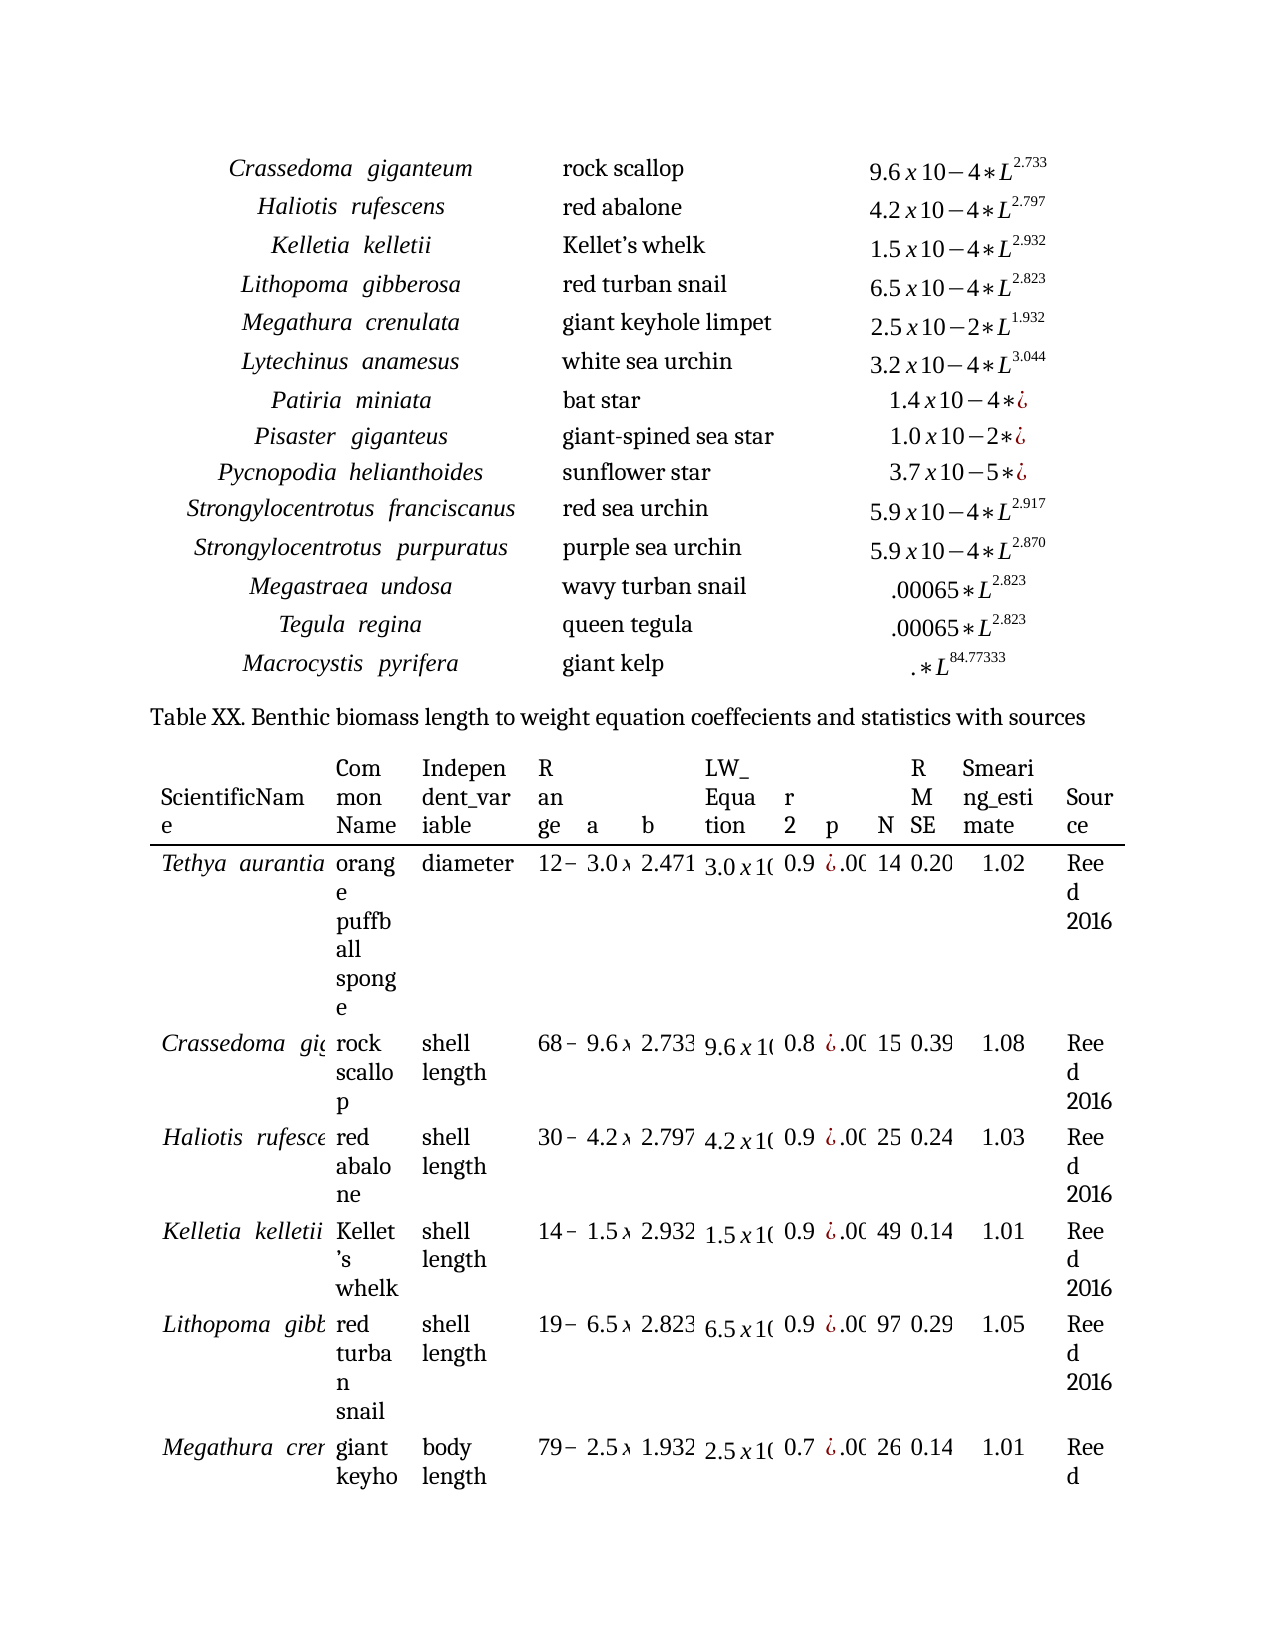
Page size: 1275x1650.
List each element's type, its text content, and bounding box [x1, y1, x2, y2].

table_cell [630, 846, 693, 1025]
table_cell [866, 1307, 899, 1429]
table_cell [576, 1119, 630, 1213]
table_cell [630, 1307, 693, 1429]
table_cell red abalone [551, 189, 818, 227]
table_cell [527, 1429, 576, 1494]
table_header r2 [773, 750, 814, 844]
table_cell [814, 1213, 866, 1307]
table_cell [818, 150, 1098, 189]
table_header N [866, 750, 899, 844]
table_cell rock scallop [325, 1025, 411, 1119]
table_cell [630, 1213, 693, 1307]
table_cell [527, 1213, 576, 1307]
table_cell [576, 1213, 630, 1307]
table_cell [150, 1307, 324, 1429]
table_header Independent_variable [411, 750, 527, 844]
table_cell red abalone [325, 1119, 411, 1213]
table_cell [952, 1119, 1055, 1213]
table_cell [630, 1025, 693, 1119]
table_cell [150, 607, 551, 645]
table_header Source [1055, 750, 1125, 844]
table_cell [576, 1429, 630, 1494]
table_cell [866, 1119, 899, 1213]
table_cell [527, 846, 576, 1025]
table_cell [818, 305, 1098, 343]
table_cell [693, 846, 773, 1025]
table_header LW_Equation [693, 750, 773, 844]
table_cell [150, 491, 551, 529]
table_cell [818, 189, 1098, 227]
table_cell [527, 1119, 576, 1213]
table_cell [150, 382, 551, 418]
table_cell [693, 1429, 773, 1494]
table_cell [576, 1025, 630, 1119]
table_cell sunflower star [551, 454, 818, 491]
table_header RMSE [899, 750, 952, 844]
table_cell [818, 454, 1098, 491]
table_cell [150, 529, 551, 568]
table_cell [527, 1307, 576, 1429]
table_cell [150, 1025, 324, 1119]
table_cell diameter [411, 846, 527, 1025]
table_cell [814, 1025, 866, 1119]
table_cell [630, 1429, 693, 1494]
table_cell [818, 227, 1098, 266]
table_header Range [527, 750, 576, 844]
table_cell [693, 1119, 773, 1213]
table_cell [814, 1307, 866, 1429]
table_cell [150, 189, 551, 227]
table_header CommonName [325, 750, 411, 844]
table_cell red turban snail [325, 1307, 411, 1429]
table_cell [818, 607, 1098, 645]
table_cell [150, 568, 551, 607]
table_cell [866, 846, 899, 1025]
table_cell white sea urchin [551, 343, 818, 382]
table_cell [150, 1213, 324, 1307]
table_header ScientificName [150, 750, 324, 844]
table_header a [576, 750, 630, 844]
table_cell giant-spined sea star [551, 418, 818, 454]
table_cell [773, 1119, 814, 1213]
table_cell [693, 1025, 773, 1119]
table_cell Reed 2016 [1055, 1119, 1125, 1213]
table_cell [818, 645, 1098, 684]
table_cell [773, 846, 814, 1025]
table_cell [527, 1025, 576, 1119]
table_cell [814, 1119, 866, 1213]
table_cell Reed 2016 [1055, 1429, 1125, 1494]
table_cell shell length [411, 1119, 527, 1213]
table_cell giant kelp [551, 645, 818, 684]
table_cell [899, 1025, 952, 1119]
table_cell [952, 846, 1055, 1025]
table_cell Reed 2016 [1055, 1307, 1125, 1429]
table_cell body length [411, 1429, 527, 1494]
table_header Smearing_estimate [952, 750, 1055, 844]
table_cell queen tegula [551, 607, 818, 645]
table_cell [150, 846, 324, 1025]
table_cell [818, 382, 1098, 418]
table_cell bat star [551, 382, 818, 418]
table_cell [150, 227, 551, 266]
table_cell [899, 1307, 952, 1429]
table_header b [630, 750, 693, 844]
table_cell [150, 1429, 324, 1494]
table_cell Reed 2016 [1055, 1213, 1125, 1307]
table_cell [899, 846, 952, 1025]
table_cell [576, 846, 630, 1025]
table_cell [693, 1213, 773, 1307]
table_cell [150, 266, 551, 304]
table_cell [899, 1429, 952, 1494]
table_cell [150, 150, 551, 189]
table_cell [818, 491, 1098, 529]
table_cell [866, 1429, 899, 1494]
table_cell [818, 529, 1098, 568]
table_cell [150, 454, 551, 491]
table_cell [814, 1429, 866, 1494]
table_cell [150, 343, 551, 382]
table_header p [814, 750, 866, 844]
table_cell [325, 1429, 411, 1494]
table_cell shell length [411, 1213, 527, 1307]
table_cell [630, 1119, 693, 1213]
table_cell [952, 1307, 1055, 1429]
table_cell Kellet’s whelk [325, 1213, 411, 1307]
table_cell wavy turban snail [551, 568, 818, 607]
table_cell [818, 343, 1098, 382]
table_cell [952, 1025, 1055, 1119]
table_cell [150, 1119, 324, 1213]
table_cell purple sea urchin [551, 529, 818, 568]
table_cell Reed 2016 [1055, 1025, 1125, 1119]
table_cell [773, 1429, 814, 1494]
table_cell red turban snail [551, 266, 818, 304]
table_cell [866, 1025, 899, 1119]
table_cell [818, 568, 1098, 607]
table_cell [693, 1307, 773, 1429]
table_cell [952, 1429, 1055, 1494]
table_cell [773, 1213, 814, 1307]
table_cell shell length [411, 1307, 527, 1429]
table_cell [150, 305, 551, 343]
table_cell [150, 645, 551, 684]
table_cell [576, 1307, 630, 1429]
table_cell [814, 846, 866, 1025]
table_cell Kellet’s whelk [551, 227, 818, 266]
table_cell Reed 2016 [1055, 846, 1125, 1025]
table_cell red sea urchin [551, 491, 818, 529]
table_cell [899, 1213, 952, 1307]
table_cell orange puffball sponge [325, 846, 411, 1025]
table_cell [773, 1307, 814, 1429]
table_cell [773, 1025, 814, 1119]
table_cell giant keyhole limpet [551, 305, 818, 343]
table_cell [952, 1213, 1055, 1307]
table_cell [150, 418, 551, 454]
table_cell [899, 1119, 952, 1213]
table_cell [818, 418, 1098, 454]
table_cell [866, 1213, 899, 1307]
table_cell [818, 266, 1098, 304]
table_cell shell length [411, 1025, 527, 1119]
table_cell rock scallop [551, 150, 818, 189]
text Table XX. Benthic biomass length to weight equation coeffecients and statistics with sources [150, 703, 1125, 731]
